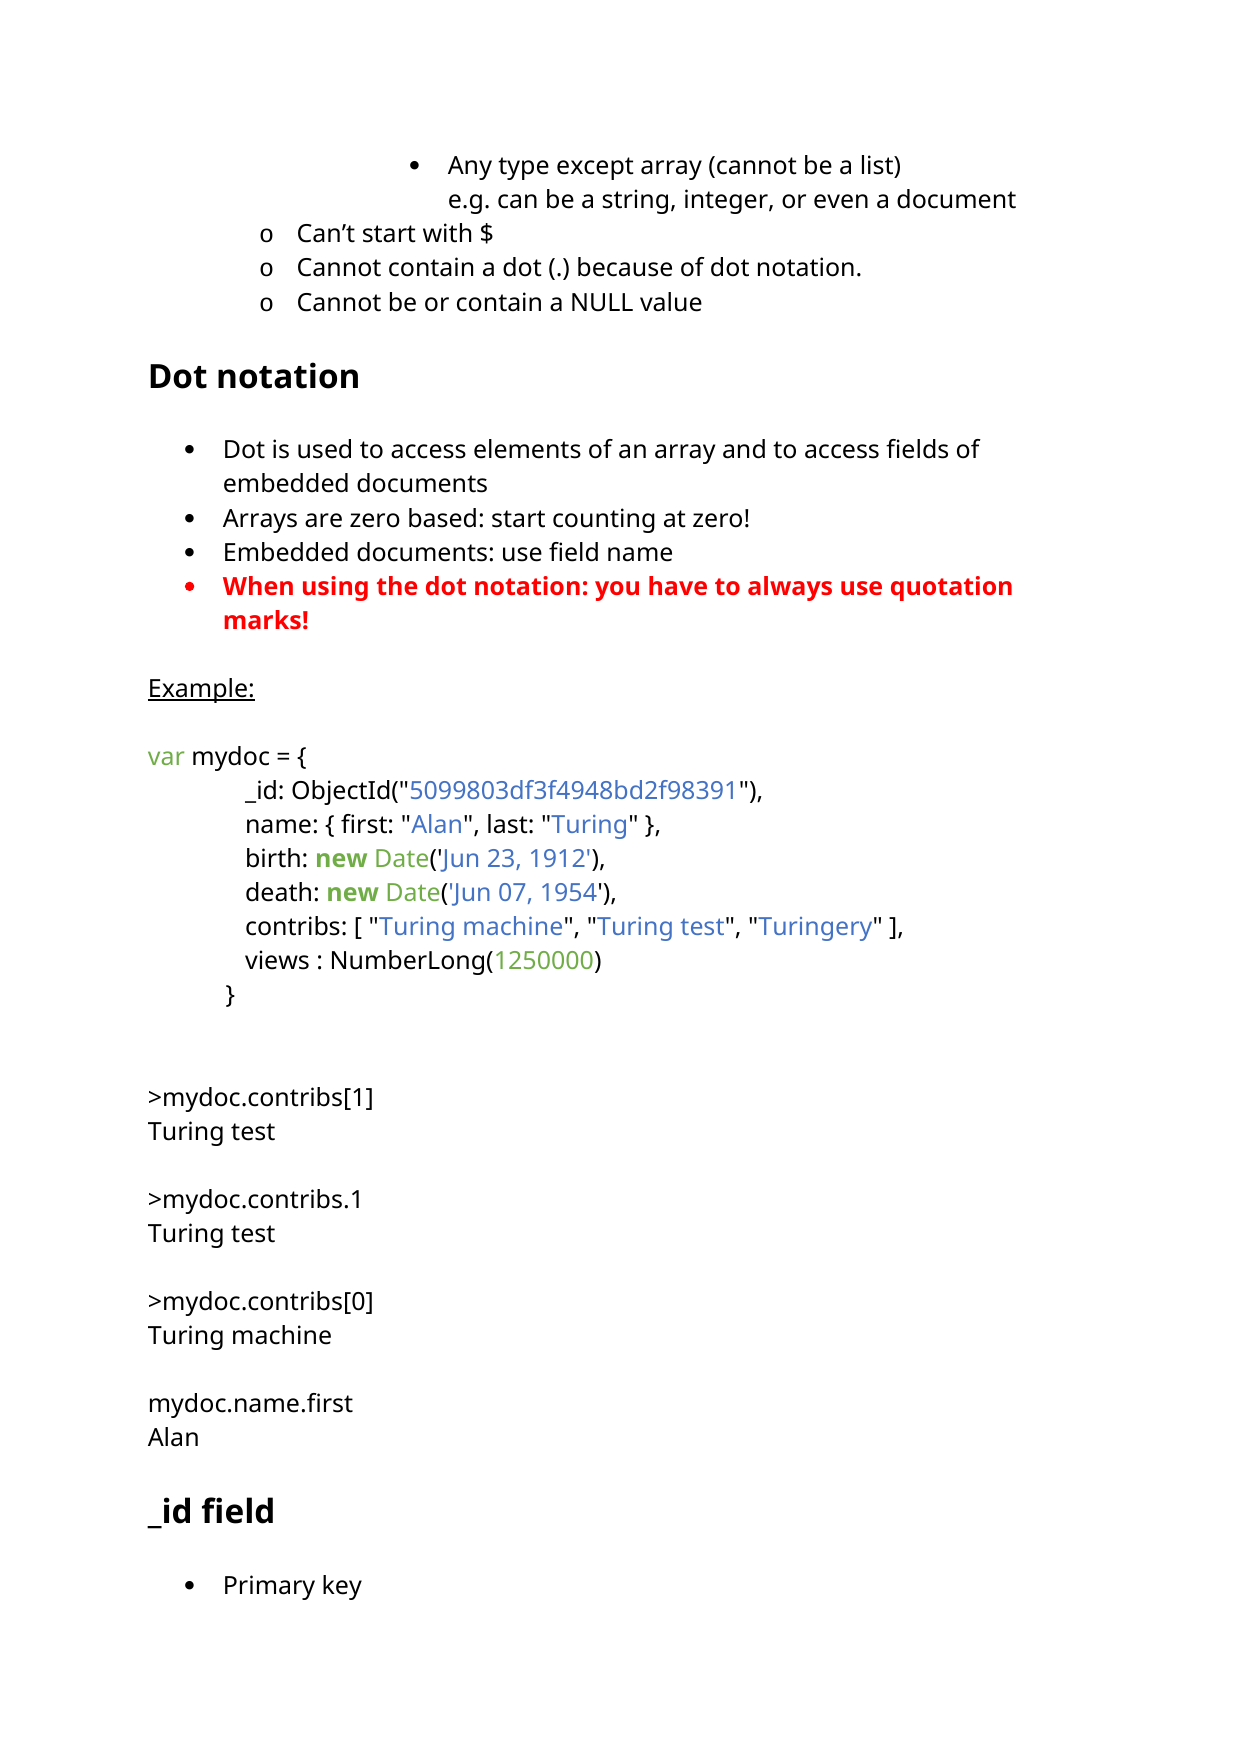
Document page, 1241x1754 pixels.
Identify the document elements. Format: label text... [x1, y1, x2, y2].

text name: { first: "Alan", last: "Turing" }, [148, 807, 1093, 841]
list Can’t start with $ [259, 216, 1093, 250]
text >mydoc.contribs[1] [148, 1079, 1093, 1113]
text contribs: [ "Turing machine", "Turing test", "Turingery" ], [148, 909, 1093, 943]
list e.g. can be a string, integer, or even a document [448, 182, 1093, 216]
text death: new Date('Jun 07, 1954'), [148, 875, 1093, 909]
text Dot notation [148, 353, 1093, 398]
list Cannot be or contain a NULL value [259, 284, 1093, 318]
text var mydoc = { [148, 739, 1093, 773]
list Any type except array (cannot be a list) [410, 148, 1093, 182]
text >mydoc.contribs[0] [148, 1284, 1093, 1318]
text _id: ObjectId("5099803df3f4948bd2f98391"), [148, 773, 1093, 807]
text Turing test [148, 1113, 1093, 1147]
text Alan [148, 1420, 1093, 1454]
text } [148, 977, 1093, 1011]
text Turing test [148, 1216, 1093, 1249]
list Arrays are zero based: start counting at zero! [185, 500, 1093, 534]
text views : NumberLong(1250000) [148, 943, 1093, 977]
text Example: [148, 671, 1093, 704]
list Primary key [185, 1567, 1093, 1602]
text >mydoc.contribs.1 [148, 1181, 1093, 1216]
list When using the dot notation: you have to always use quotation marks! [185, 568, 1093, 636]
text Turing machine [148, 1318, 1093, 1352]
list Dot is used to access elements of an array and to access fields of embedded documents [185, 432, 1093, 500]
list Embedded documents: use field name [185, 534, 1093, 568]
list Cannot contain a dot (.) because of dot notation. [259, 250, 1093, 284]
text birth: new Date('Jun 23, 1912'), [148, 841, 1093, 875]
text _id field [148, 1488, 1093, 1533]
text mydoc.name.first [148, 1386, 1093, 1420]
